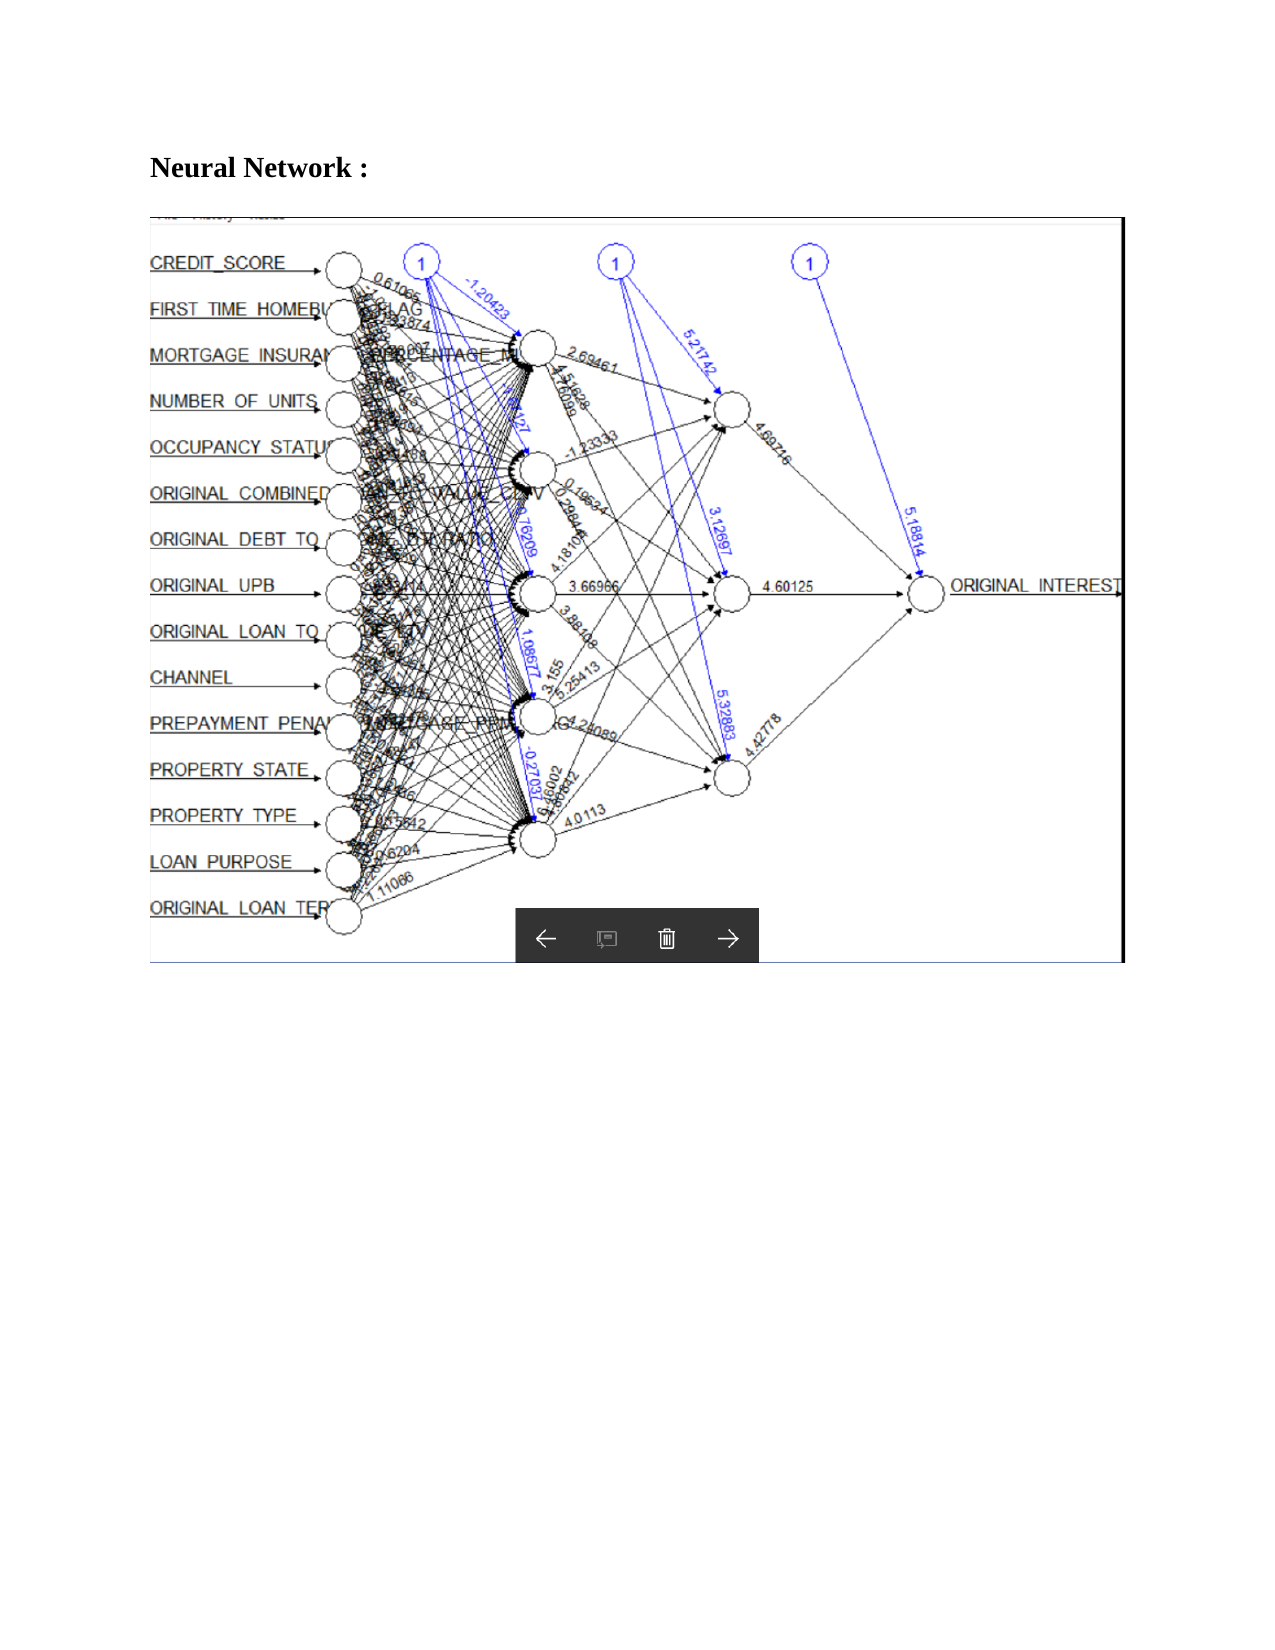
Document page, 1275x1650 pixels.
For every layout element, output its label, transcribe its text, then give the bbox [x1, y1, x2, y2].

text Neural Network : [150, 150, 1125, 183]
picture [150, 217, 1125, 963]
